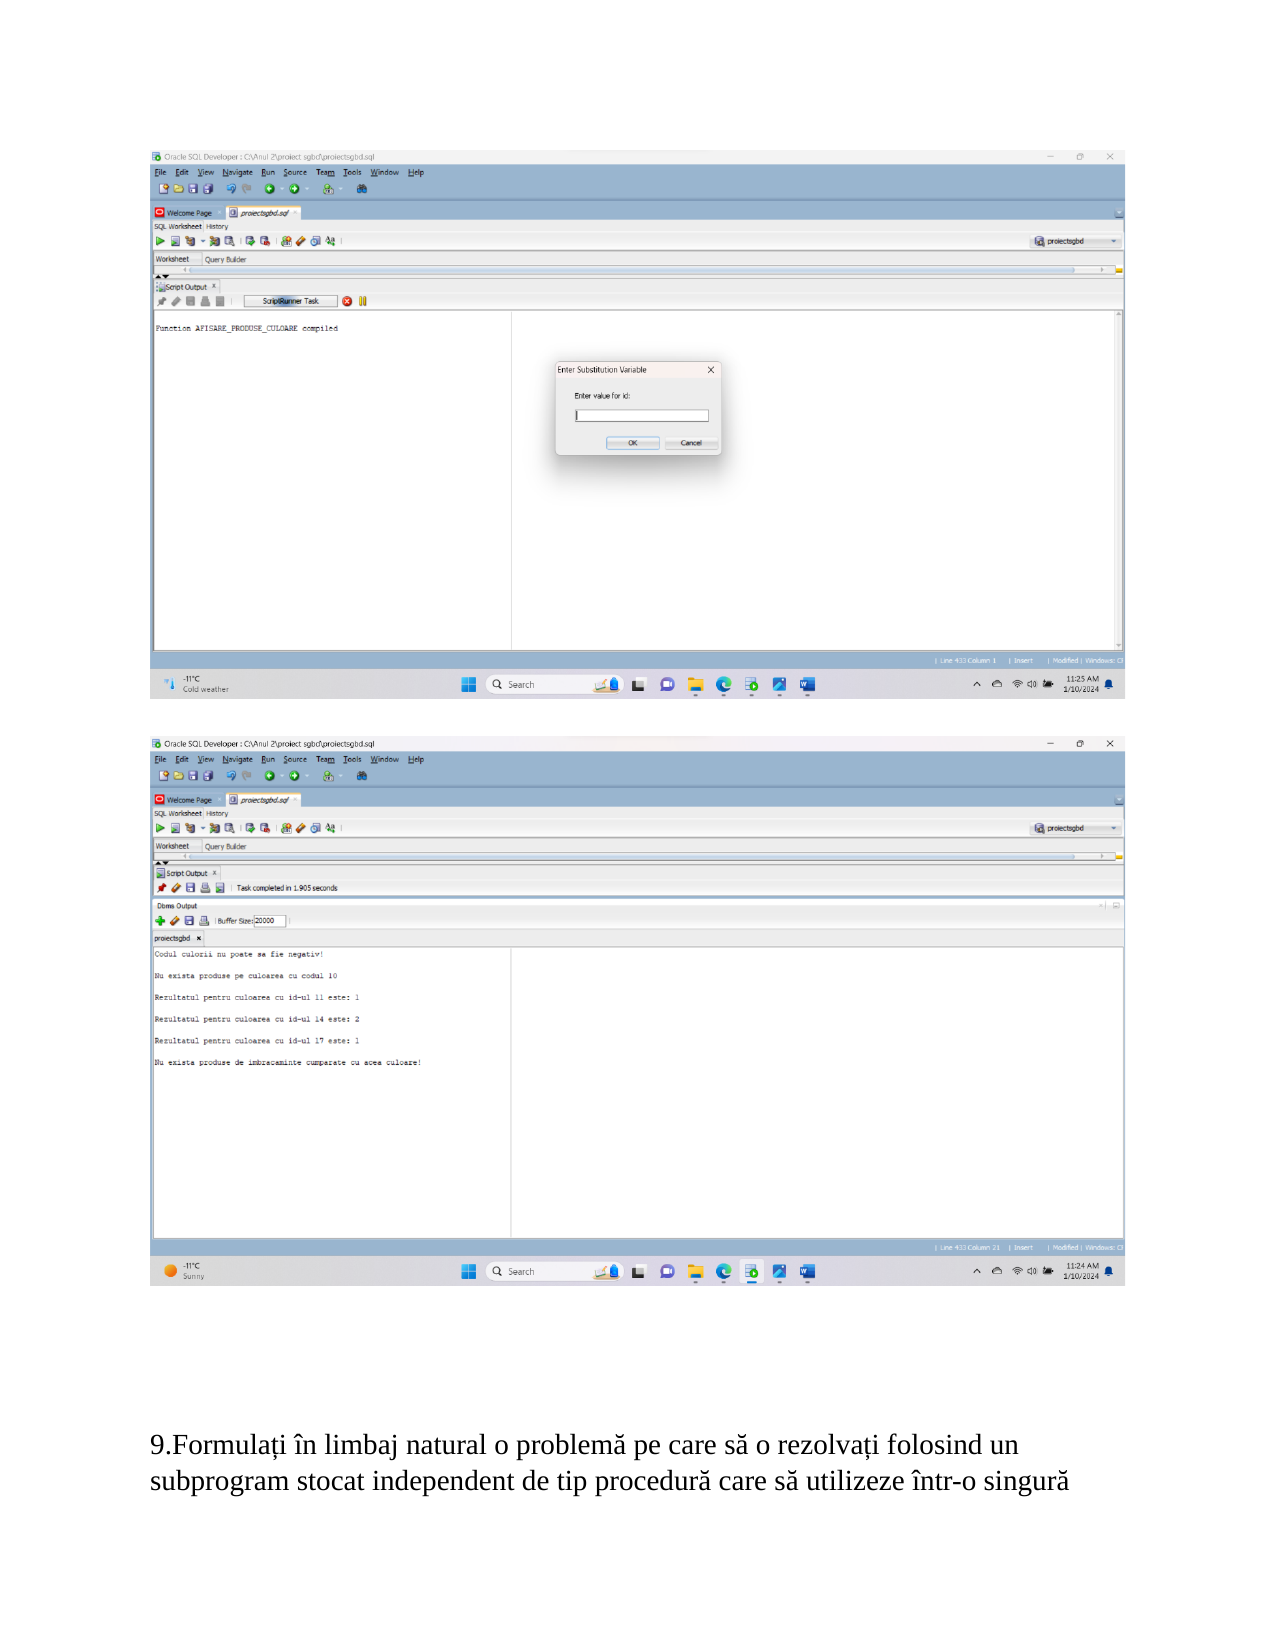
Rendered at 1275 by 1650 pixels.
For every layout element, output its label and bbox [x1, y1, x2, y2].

text [150, 1427, 1125, 1496]
picture [150, 150, 1125, 699]
picture [150, 736, 1125, 1286]
